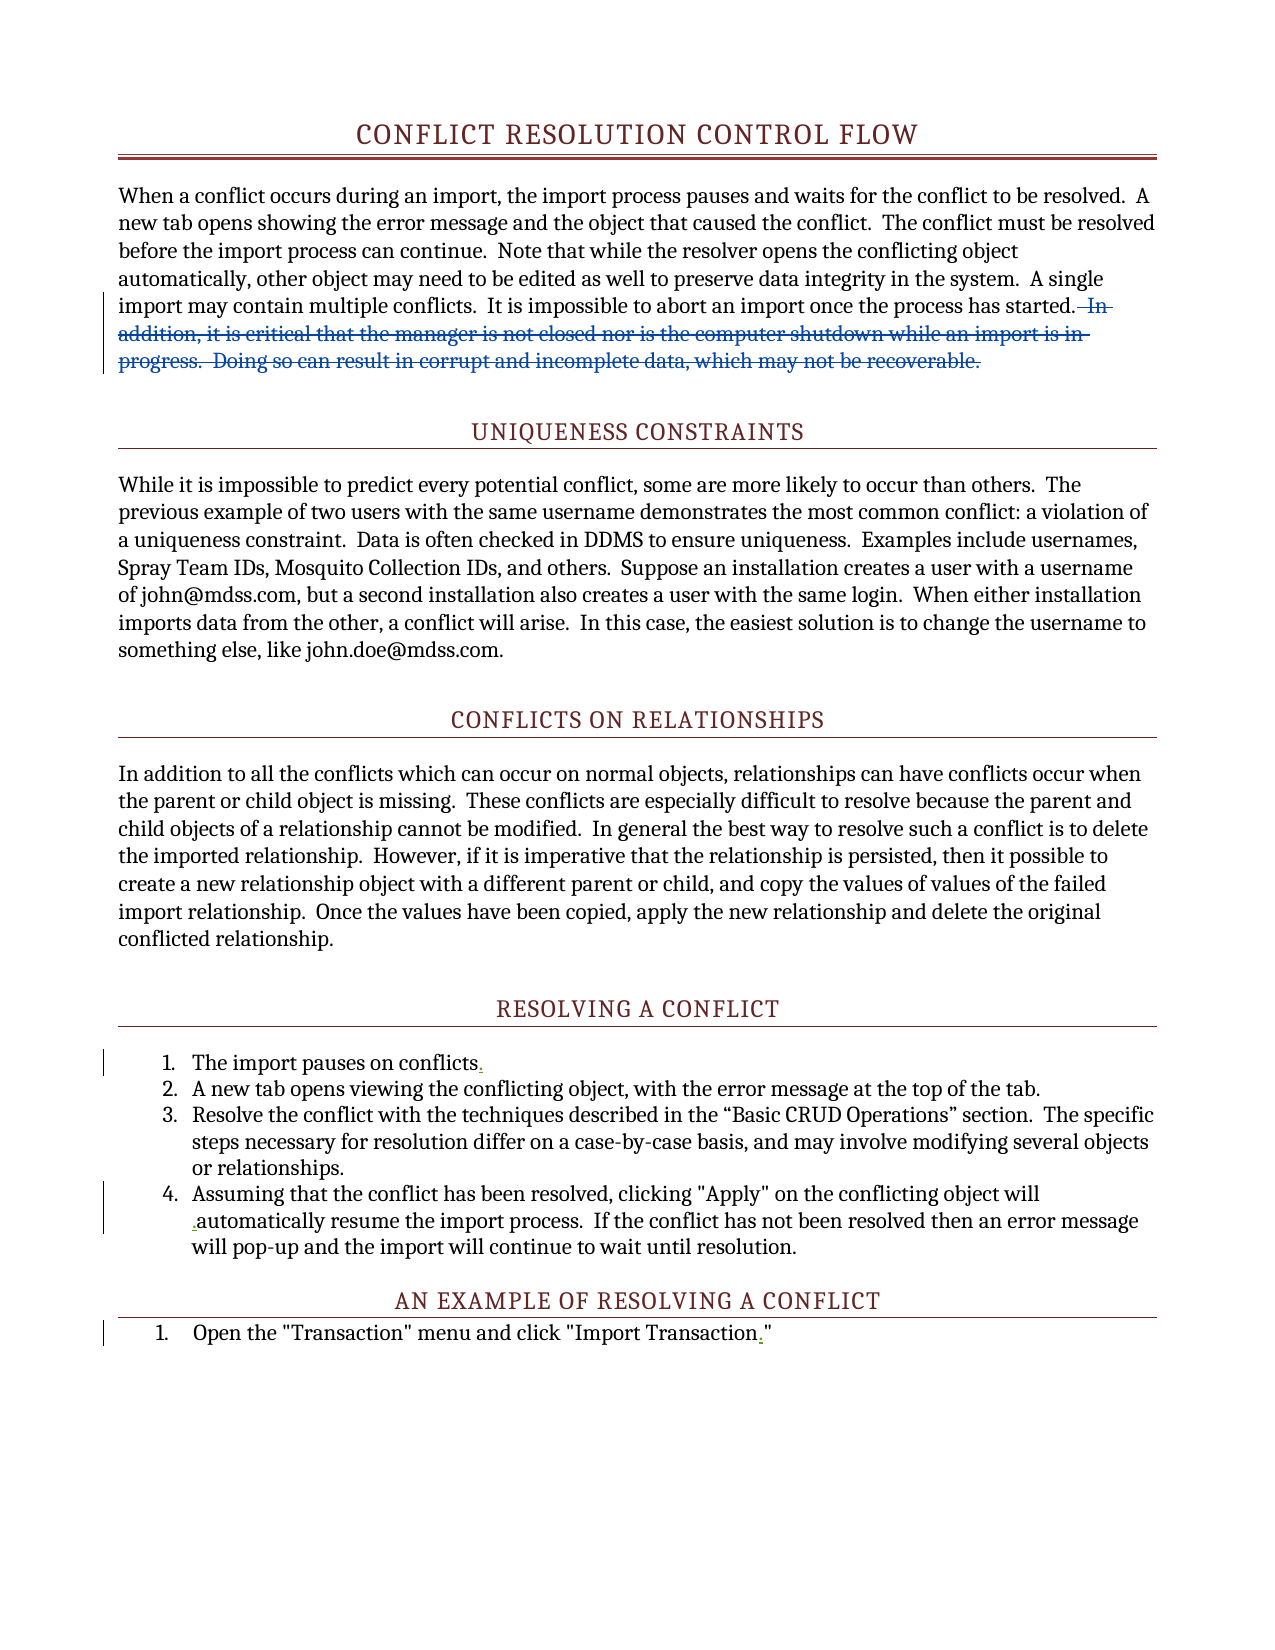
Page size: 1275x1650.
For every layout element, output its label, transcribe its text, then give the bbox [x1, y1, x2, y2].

list A new tab opens viewing the conflicting object, with the error message at the top of the tab. [162, 1076, 1157, 1102]
list Resolve the conflict with the techniques described in the “Basic CRUD Operations” section. The specific steps necessary for resolution differ on a case-by-case basis, and may involve modifying several objects or relationships. [162, 1102, 1157, 1181]
text While it is impossible to predict every potential conflict, some are more likely to occur than others. The previous example of two users with the same username demonstrates the most common conflict: a violation of a uniqueness constraint. Data is often checked in DDMS to ensure uniqueness. Examples include usernames, Spray Team IDs, Mosquito Collection IDs, and others. Suppose an installation creates a user with a username of john@mdss.com, but a second installation also creates a user with the same login. When either installation imports data from the other, a conflict will arise. In this case, the easiest solution is to change the username to something else, like john.doe@mdss.com. [118, 471, 1157, 663]
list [156, 1320, 1157, 1346]
subtitle Resolving a Conflict [118, 995, 1157, 1026]
text When a conflict occurs during an import, the import process pauses and waits for the conflict to be resolved. A new tab opens showing the error message and the object that caused the conflict. The conflict must be resolved before the import process can continue. Note that while the resolver opens the conflicting object automatically, other object may need to be edited as well to preserve data integrity in the system. A single import may contain multiple conflicts. It is impossible to abort an import once the process has started. [118, 182, 1157, 374]
subtitle Conflicts on relationships [118, 706, 1157, 737]
subtitle Uniqueness Constraints [118, 417, 1157, 448]
subtitle An example of resolving a conflict [118, 1287, 1157, 1317]
list The import pauses on conflicts [162, 1049, 1157, 1076]
text In addition to all the conflicts which can occur on normal objects, relationships can have conflicts occur when the parent or child object is missing. These conflicts are especially difficult to resolve because the parent and child objects of a relationship cannot be modified. In general the best way to resolve such a conflict is to delete the imported relationship. However, if it is imperative that the relationship is persisted, then it possible to create a new relationship object with a different parent or child, and copy the values of values of the failed import relationship. Once the values have been copied, apply the new relationship and delete the original conflicted relationship. [118, 760, 1157, 952]
list Assuming that the conflict has been resolved, clicking "Apply" on the conflicting object will automatically resume the import process. If the conflict has not been resolved then an error message will pop-up and the import will continue to wait until resolution. [162, 1181, 1157, 1260]
subtitle Conflict resolution control flow [118, 118, 1157, 154]
